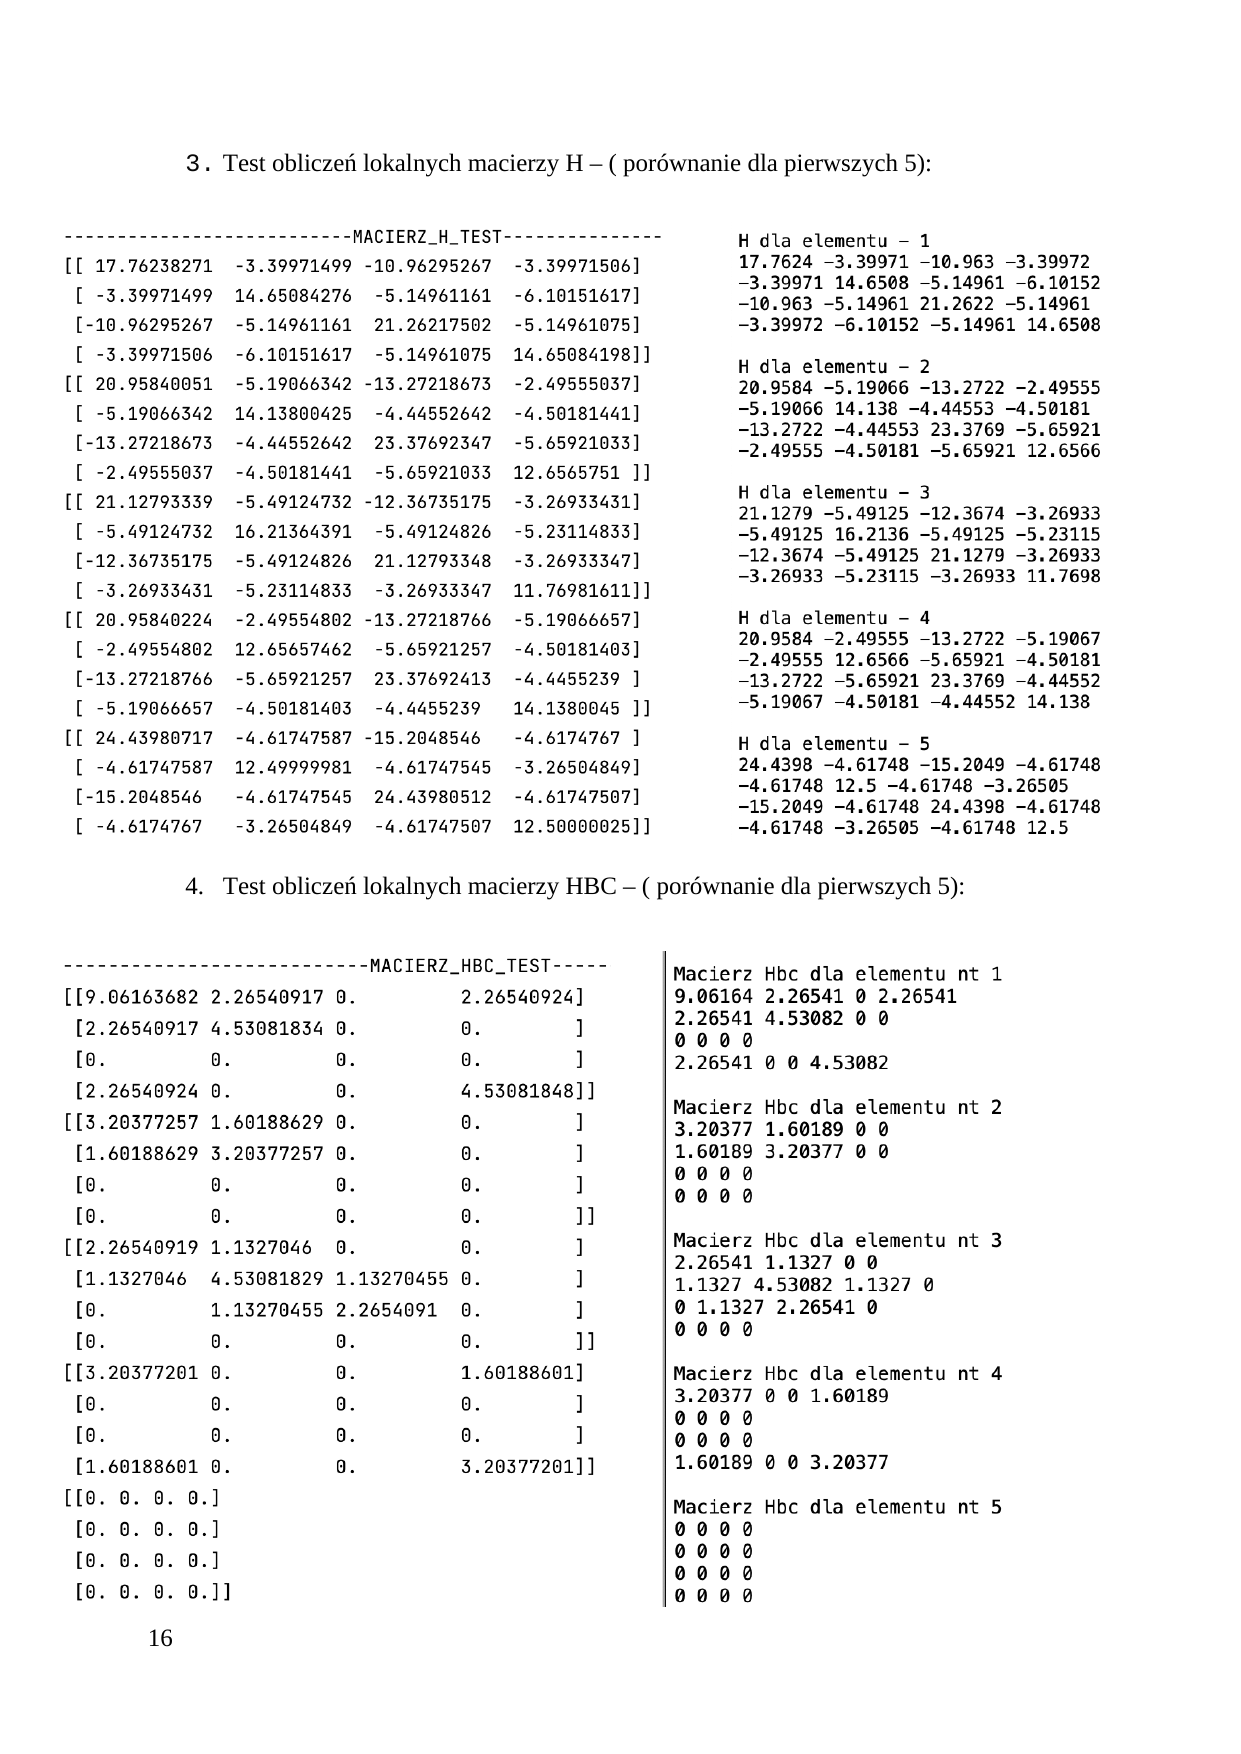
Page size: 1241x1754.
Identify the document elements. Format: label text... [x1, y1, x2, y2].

list Test obliczeń lokalnych macierzy H – ( porównanie dla pierwszych 5): [185, 148, 1093, 178]
picture [52, 221, 663, 843]
list Test obliczeń lokalnych macierzy HBC – ( porównanie dla pierwszych 5): [185, 871, 1093, 900]
picture [662, 951, 1021, 1607]
picture [730, 221, 1128, 843]
picture [52, 952, 611, 1608]
